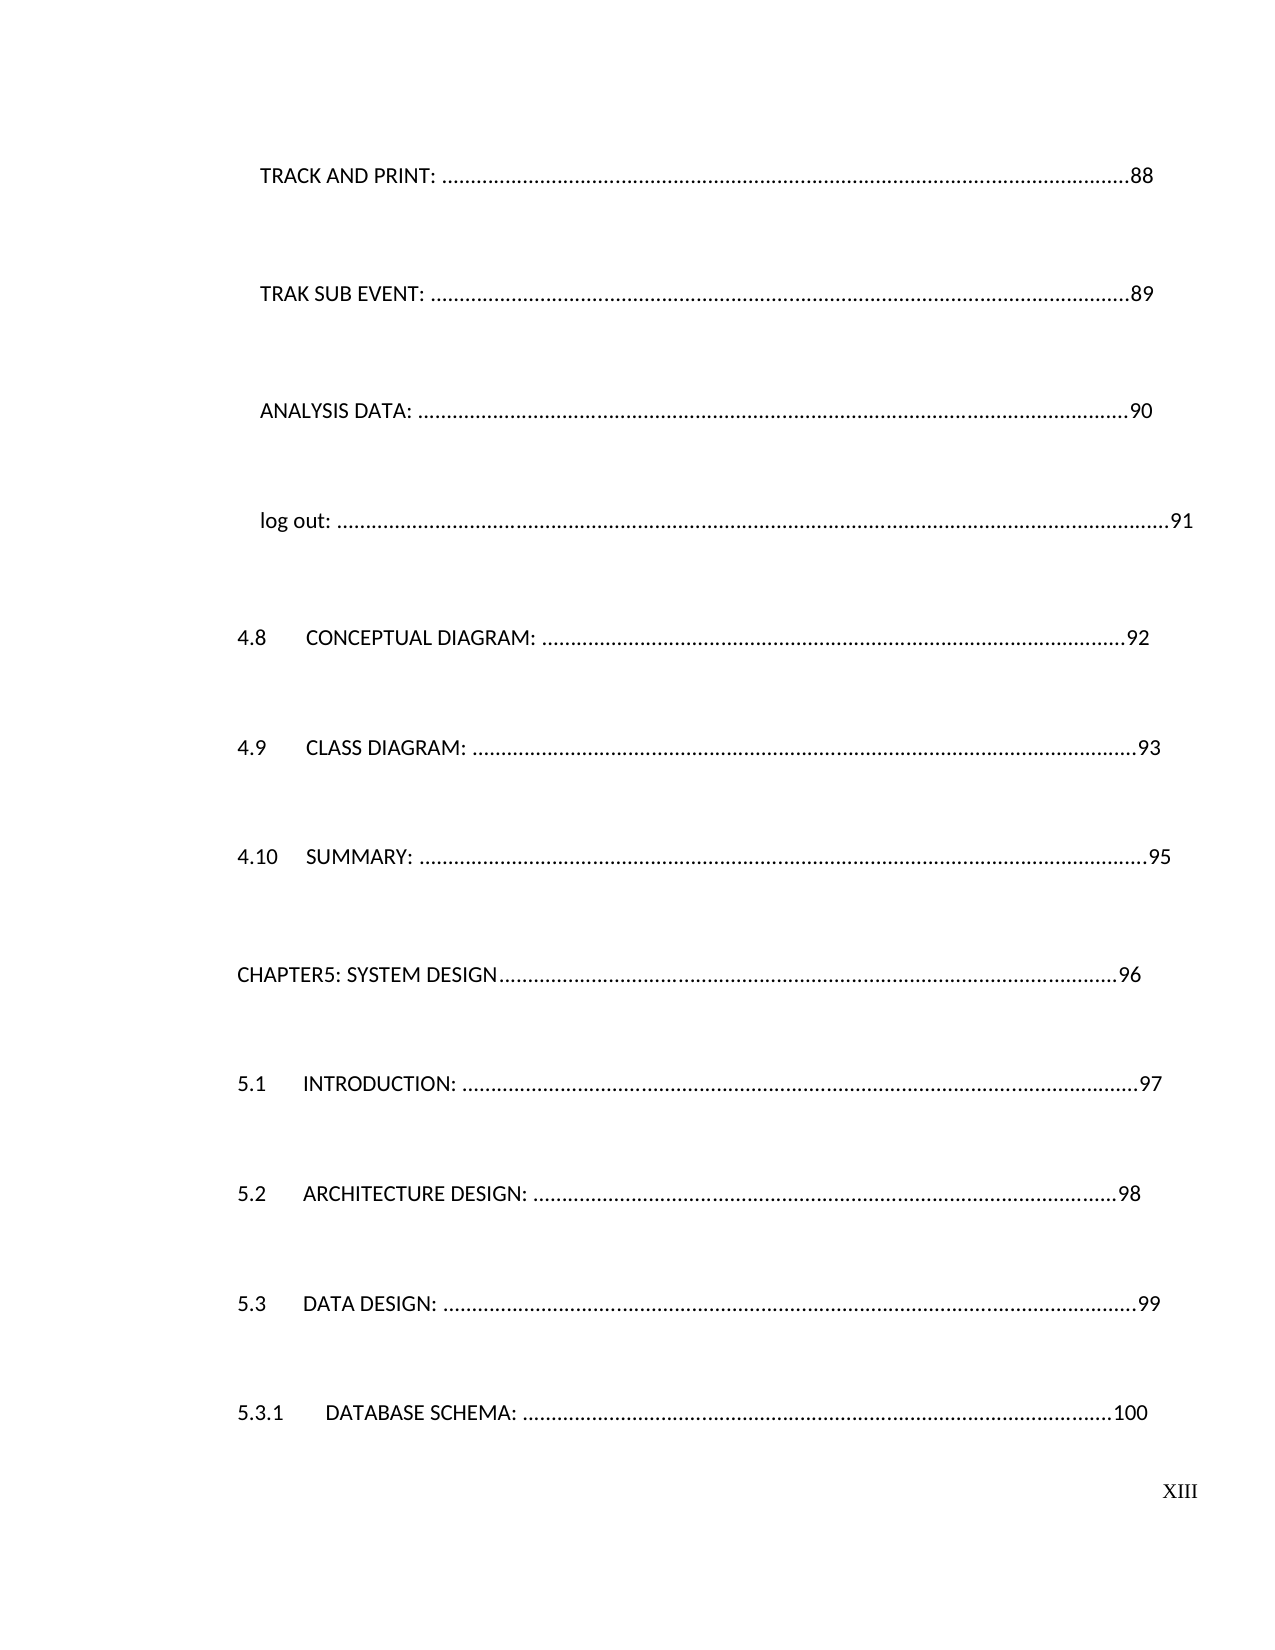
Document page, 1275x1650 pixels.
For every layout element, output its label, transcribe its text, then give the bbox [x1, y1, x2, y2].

text TRAK SUB EVENT: .........................................................................................................................89 [260, 279, 1198, 307]
text 5.3.1 DATABASE SCHEMA: ......................................................................................................100 [237, 1398, 1198, 1426]
text TRACK AND PRINT: .......................................................................................................................88 [260, 161, 1198, 189]
text log out: ................................................................................................................................................91 [260, 506, 1198, 534]
text 5.3 DATA DESIGN: ........................................................................................................................99 [237, 1289, 1198, 1317]
text 4.10 SUMMARY: ..............................................................................................................................95 [237, 842, 1198, 870]
text 5.2 ARCHITECTURE DESIGN: .....................................................................................................98 [237, 1179, 1198, 1207]
text 4.9 CLASS DIAGRAM: ...................................................................................................................93 [237, 733, 1198, 761]
text 5.1 INTRODUCTION: .....................................................................................................................97 [237, 1069, 1198, 1097]
text 4.8 CONCEPTUAL DIAGRAM: .....................................................................................................92 [237, 623, 1198, 651]
text ANALYSIS DATA: ...........................................................................................................................90 [260, 396, 1198, 424]
text CHAPTER5: SYSTEM DESIGN...........................................................................................................96 [237, 960, 1198, 988]
